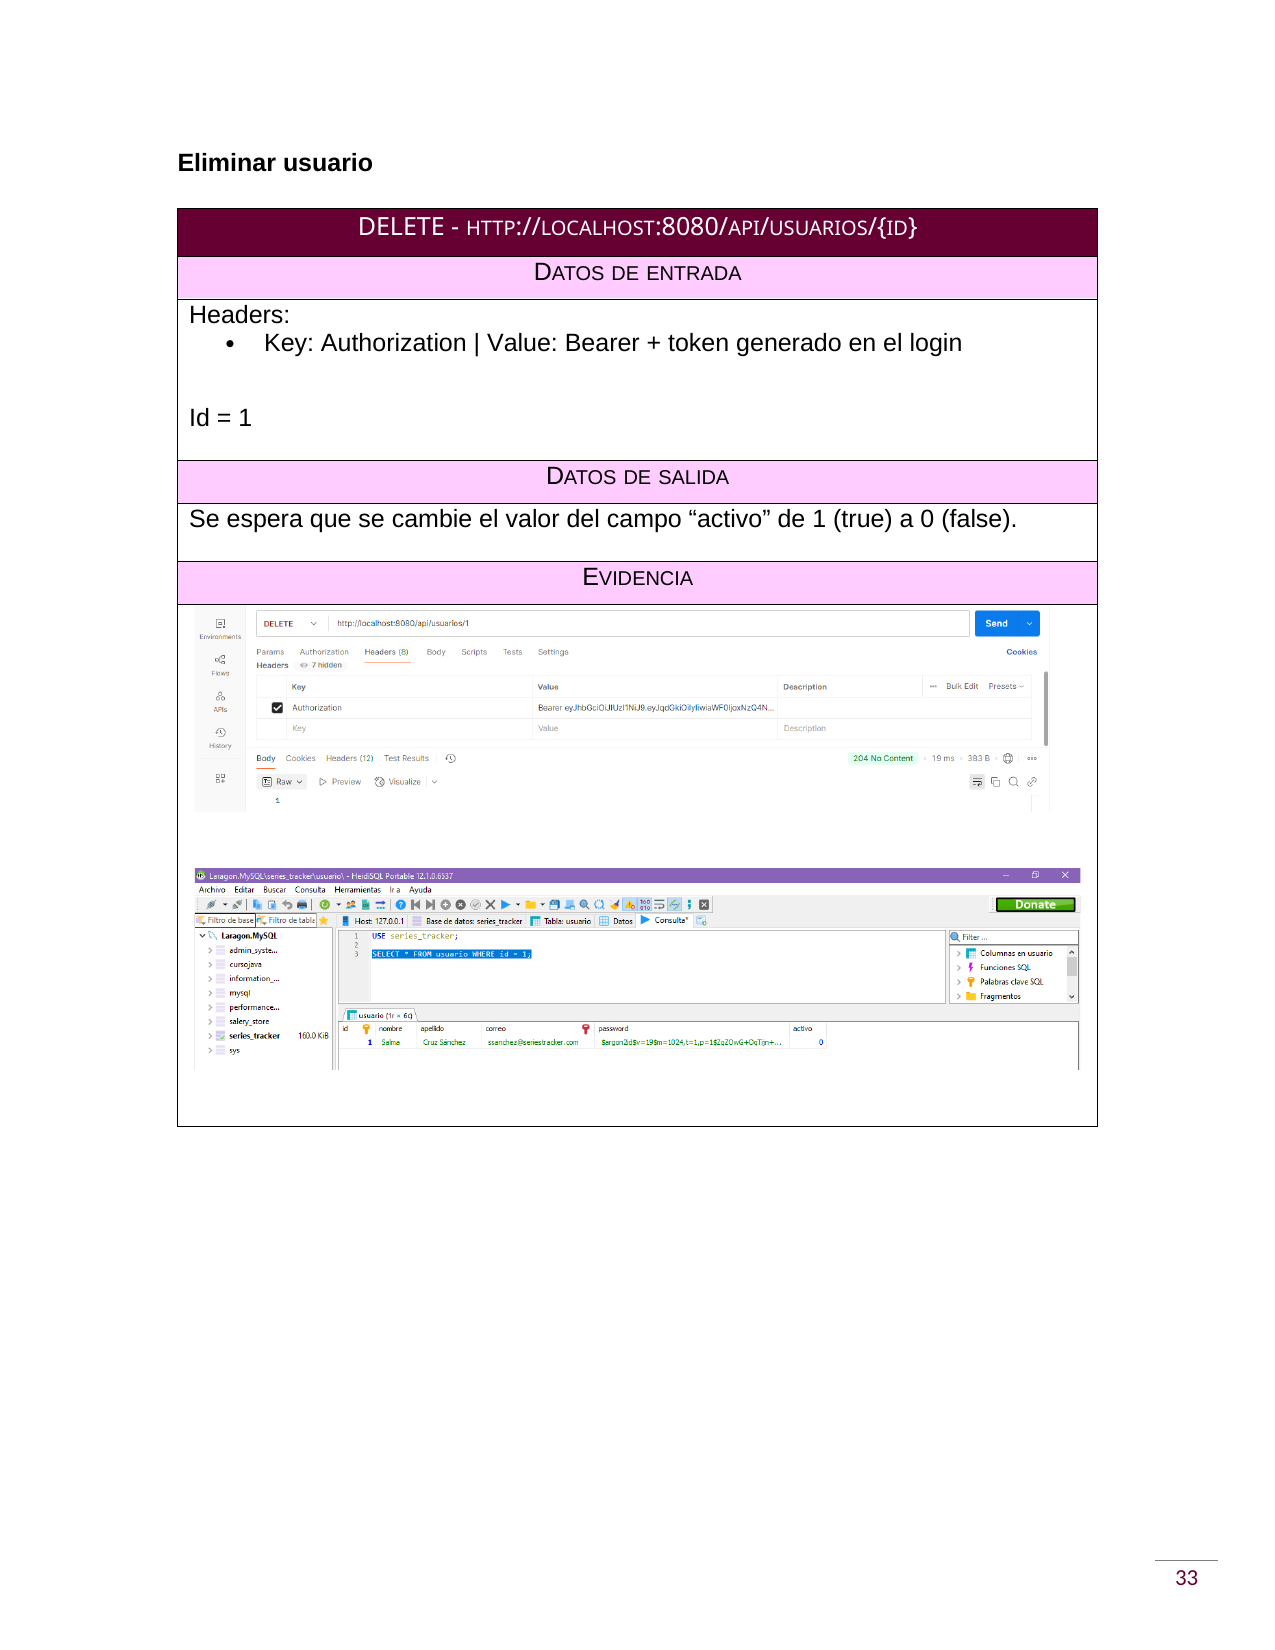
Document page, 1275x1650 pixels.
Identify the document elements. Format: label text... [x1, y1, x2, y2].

table_cell Datos de entrada [178, 257, 1097, 298]
picture [194, 605, 1081, 812]
table_header DELETE - http://localhost:8080/api/usuarios/{id} [178, 209, 1097, 256]
text Eliminar usuario [177, 148, 1098, 176]
table_cell [178, 605, 1097, 1126]
table_cell Evidencia [178, 562, 1097, 604]
table_cell Headers: Key: Authorization | Value: Bearer + token generado en el login Id = 1 [178, 300, 226, 460]
table_cell Datos de salida [178, 461, 1097, 503]
picture [194, 868, 1081, 1070]
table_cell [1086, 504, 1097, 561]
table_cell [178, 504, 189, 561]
